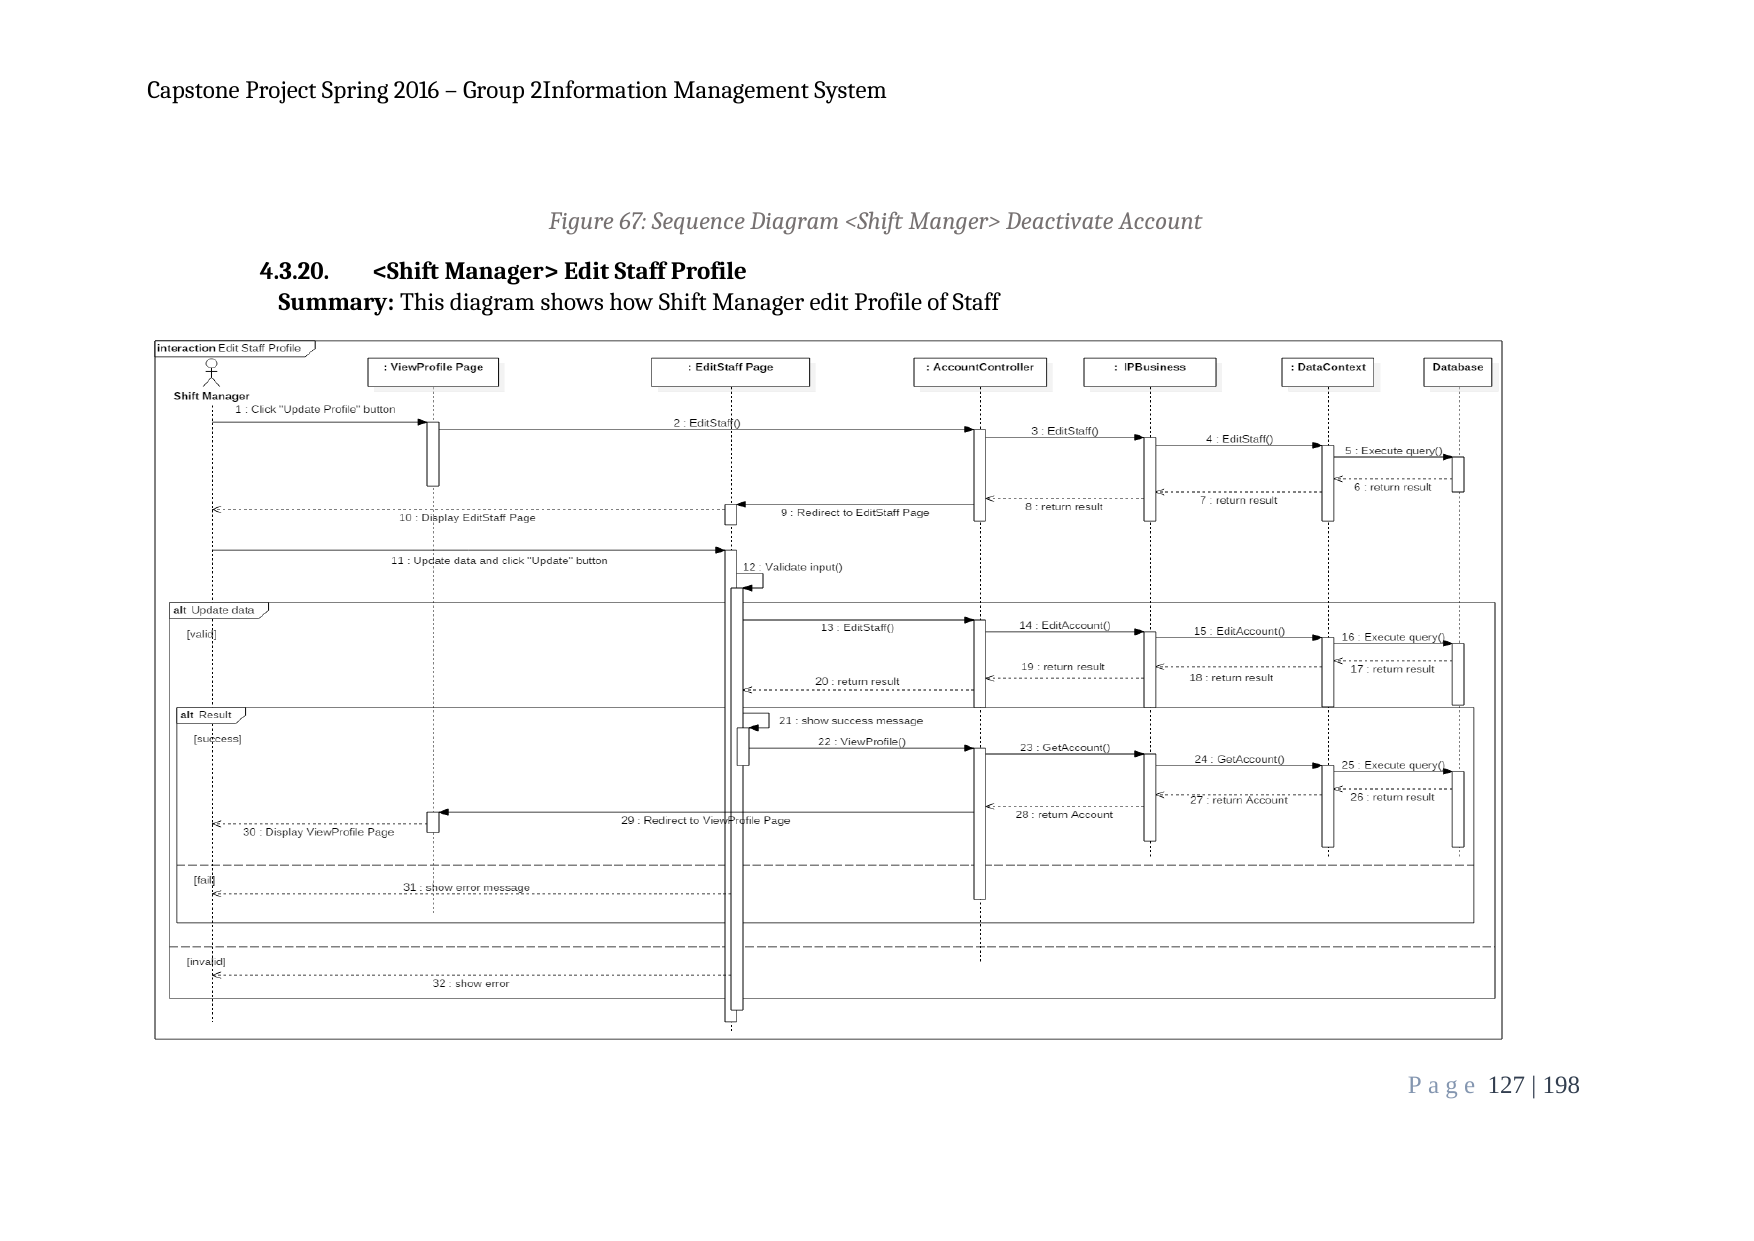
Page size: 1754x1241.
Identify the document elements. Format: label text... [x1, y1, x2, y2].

text Figure 67: Sequence Diagram <Shift Manger> Deactivate Account [147, 207, 1607, 236]
subtitle <Shift Manager> Edit Staff Profile [259, 257, 1607, 285]
text Summary: This diagram shows how Shift Manager edit Profile of Staff [147, 288, 1607, 316]
picture [147, 333, 1537, 1068]
